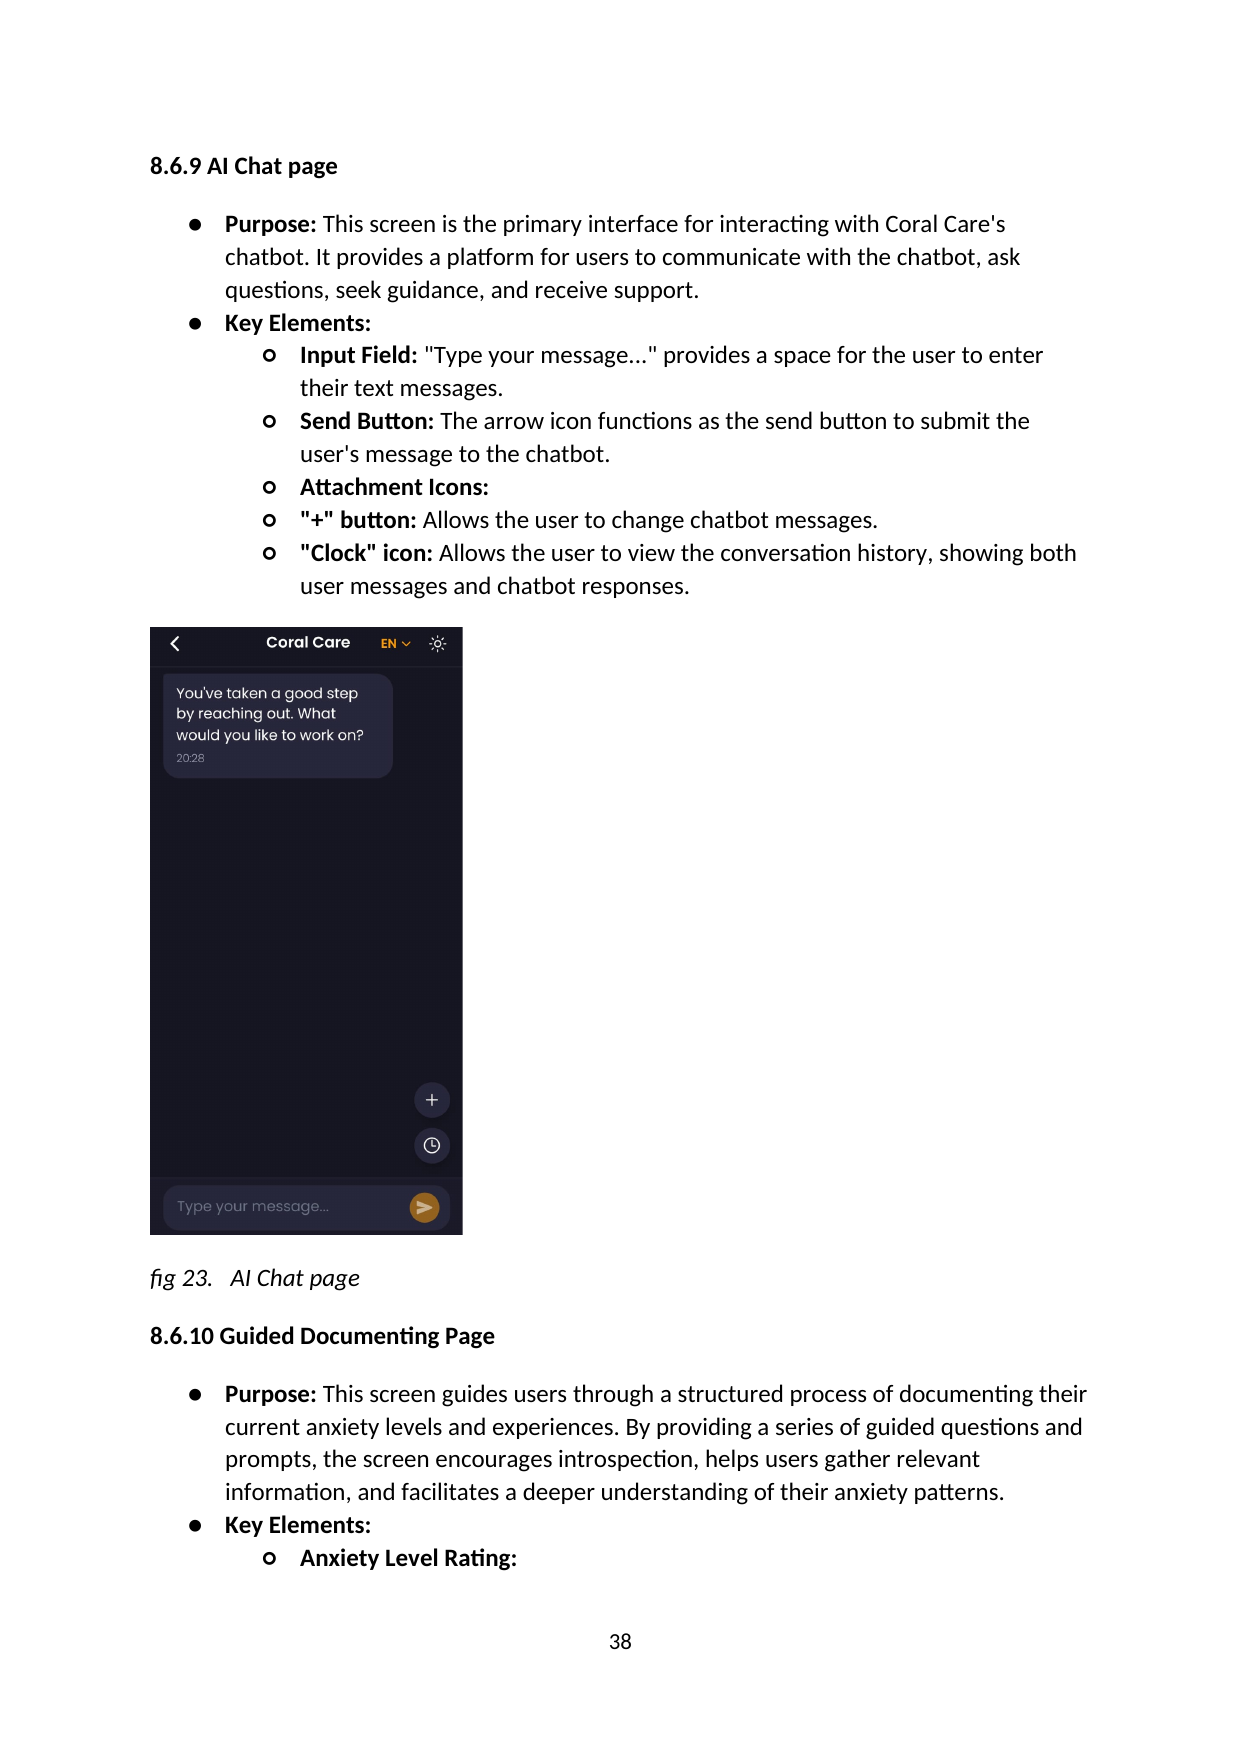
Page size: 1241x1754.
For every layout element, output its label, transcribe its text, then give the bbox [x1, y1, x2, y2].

subtitle 8.6.10 Guided Documenting Page [150, 1320, 1090, 1350]
list Key Elements: [187, 1509, 1090, 1540]
subtitle 8.6.9 AI Chat page [150, 150, 1090, 181]
list Purpose: This screen is the primary interface for interacting with Coral Care's chatbot. It provides a platform for users to communicate with the chatbot, ask questions, seek guidance, and receive support. [187, 208, 1090, 304]
list Attachment Icons: [262, 471, 1090, 502]
list Anxiety Level Rating: [262, 1542, 1090, 1573]
list Purpose: This screen guides users through a structured process of documenting their current anxiety levels and experiences. By providing a series of guided questions and prompts, the screen encourages introspection, helps users gather relevant information, and facilitates a deeper understanding of their anxiety patterns. [187, 1378, 1090, 1507]
list "Clock" icon: Allows the user to view the conversation history, showing both user messages and chatbot responses. [262, 537, 1090, 601]
list Key Elements: [187, 307, 1090, 337]
text fig 23. AI Chat page [150, 1262, 1090, 1292]
list "+" button: Allows the user to change chatbot messages. [262, 504, 1090, 535]
list Input Field: "Type your message..." provides a space for the user to enter their text messages. [262, 339, 1090, 403]
picture [150, 627, 463, 1235]
list Send Button: The arrow icon functions as the send button to submit the user's message to the chatbot. [262, 405, 1090, 469]
